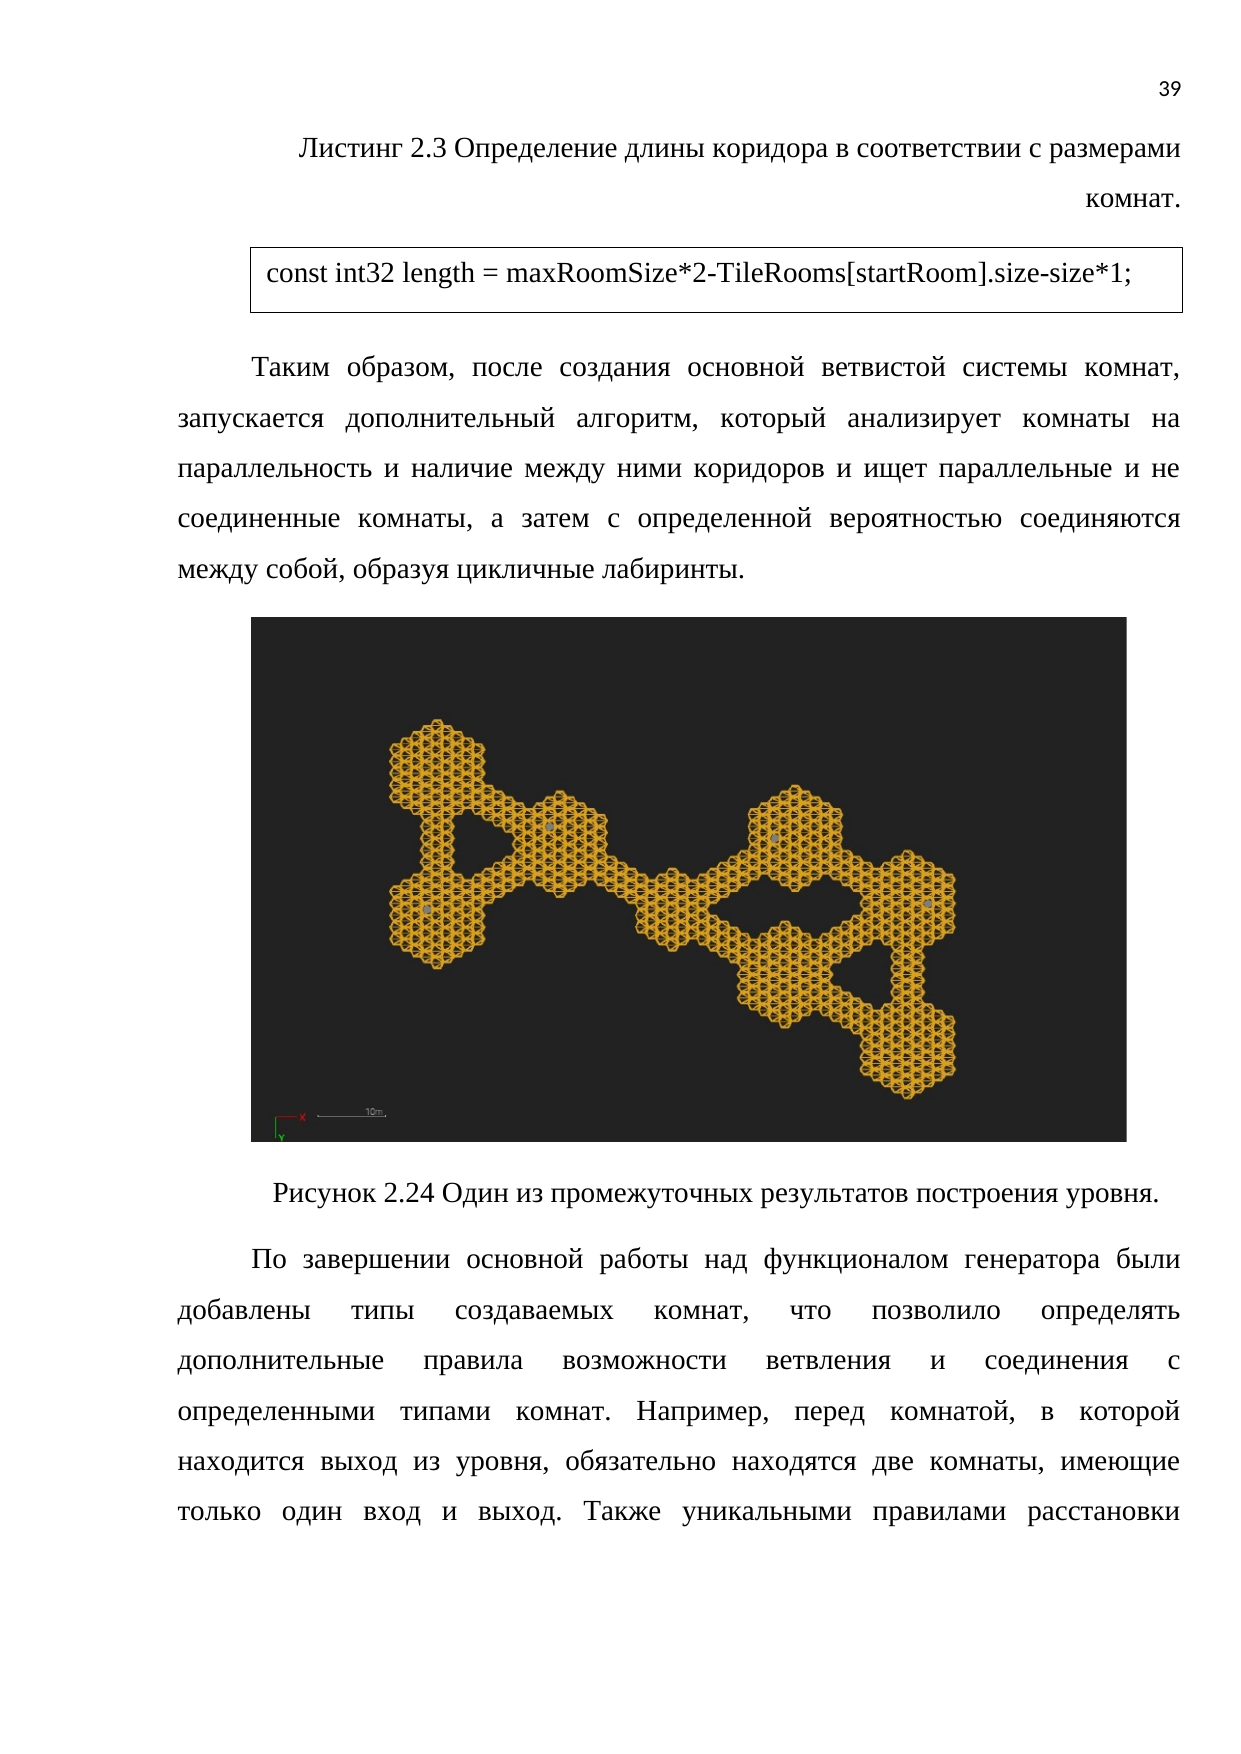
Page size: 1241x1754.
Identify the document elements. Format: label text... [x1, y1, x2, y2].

picture [251, 617, 1127, 1142]
text Таким образом, после создания основной ветвистой системы комнат, запускается дополнительный алгоритм, который анализирует комнаты на параллельность и наличие между ними коридоров и ищет параллельные и не соединенные комнаты, а затем с определенной вероятностью соединяются между собой, образуя цикличные лабиринты. [177, 349, 1181, 584]
text Листинг 2.3 Определение длины коридора в соответствии с размерами комнат. [177, 130, 1181, 214]
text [177, 1242, 1181, 1527]
